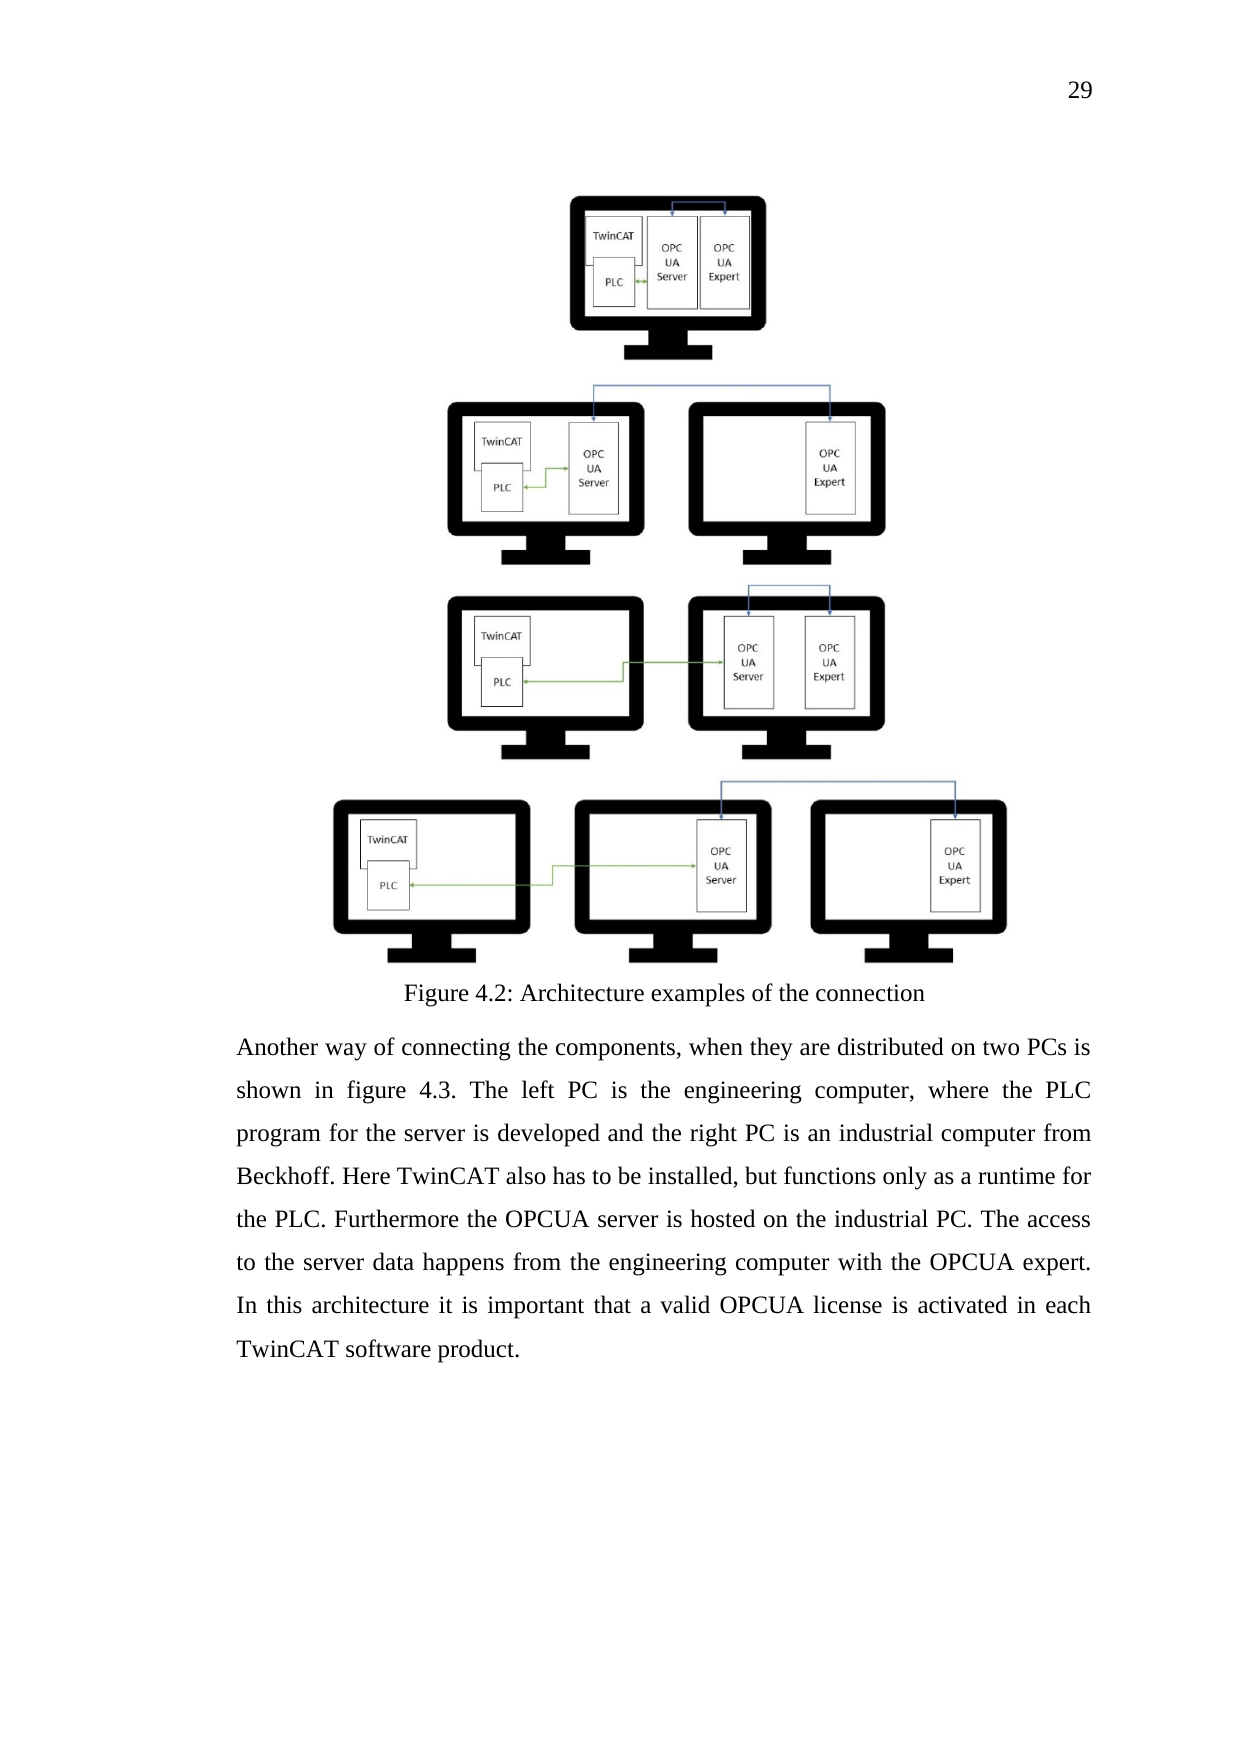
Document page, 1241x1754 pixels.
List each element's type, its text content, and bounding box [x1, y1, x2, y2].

text Another way of connecting the components, when they are distributed on two PCs is shown in figure 4.3. The left PC is the engineering computer, where the PLC program for the server is developed and the right PC is an industrial computer from Beckhoff. Here TwinCAT also has to be installed, but functions only as a runtime for the PLC. Furthermore the OPCUA server is hosted on the industrial PC. The access to the server data happens from the engineering computer with the OPCUA expert. In this architecture it is important that a valid OPCUA license is activated in each TwinCAT software product. [236, 1032, 1092, 1362]
text Figure 4.2: Architecture examples of the connection [236, 148, 1092, 1007]
